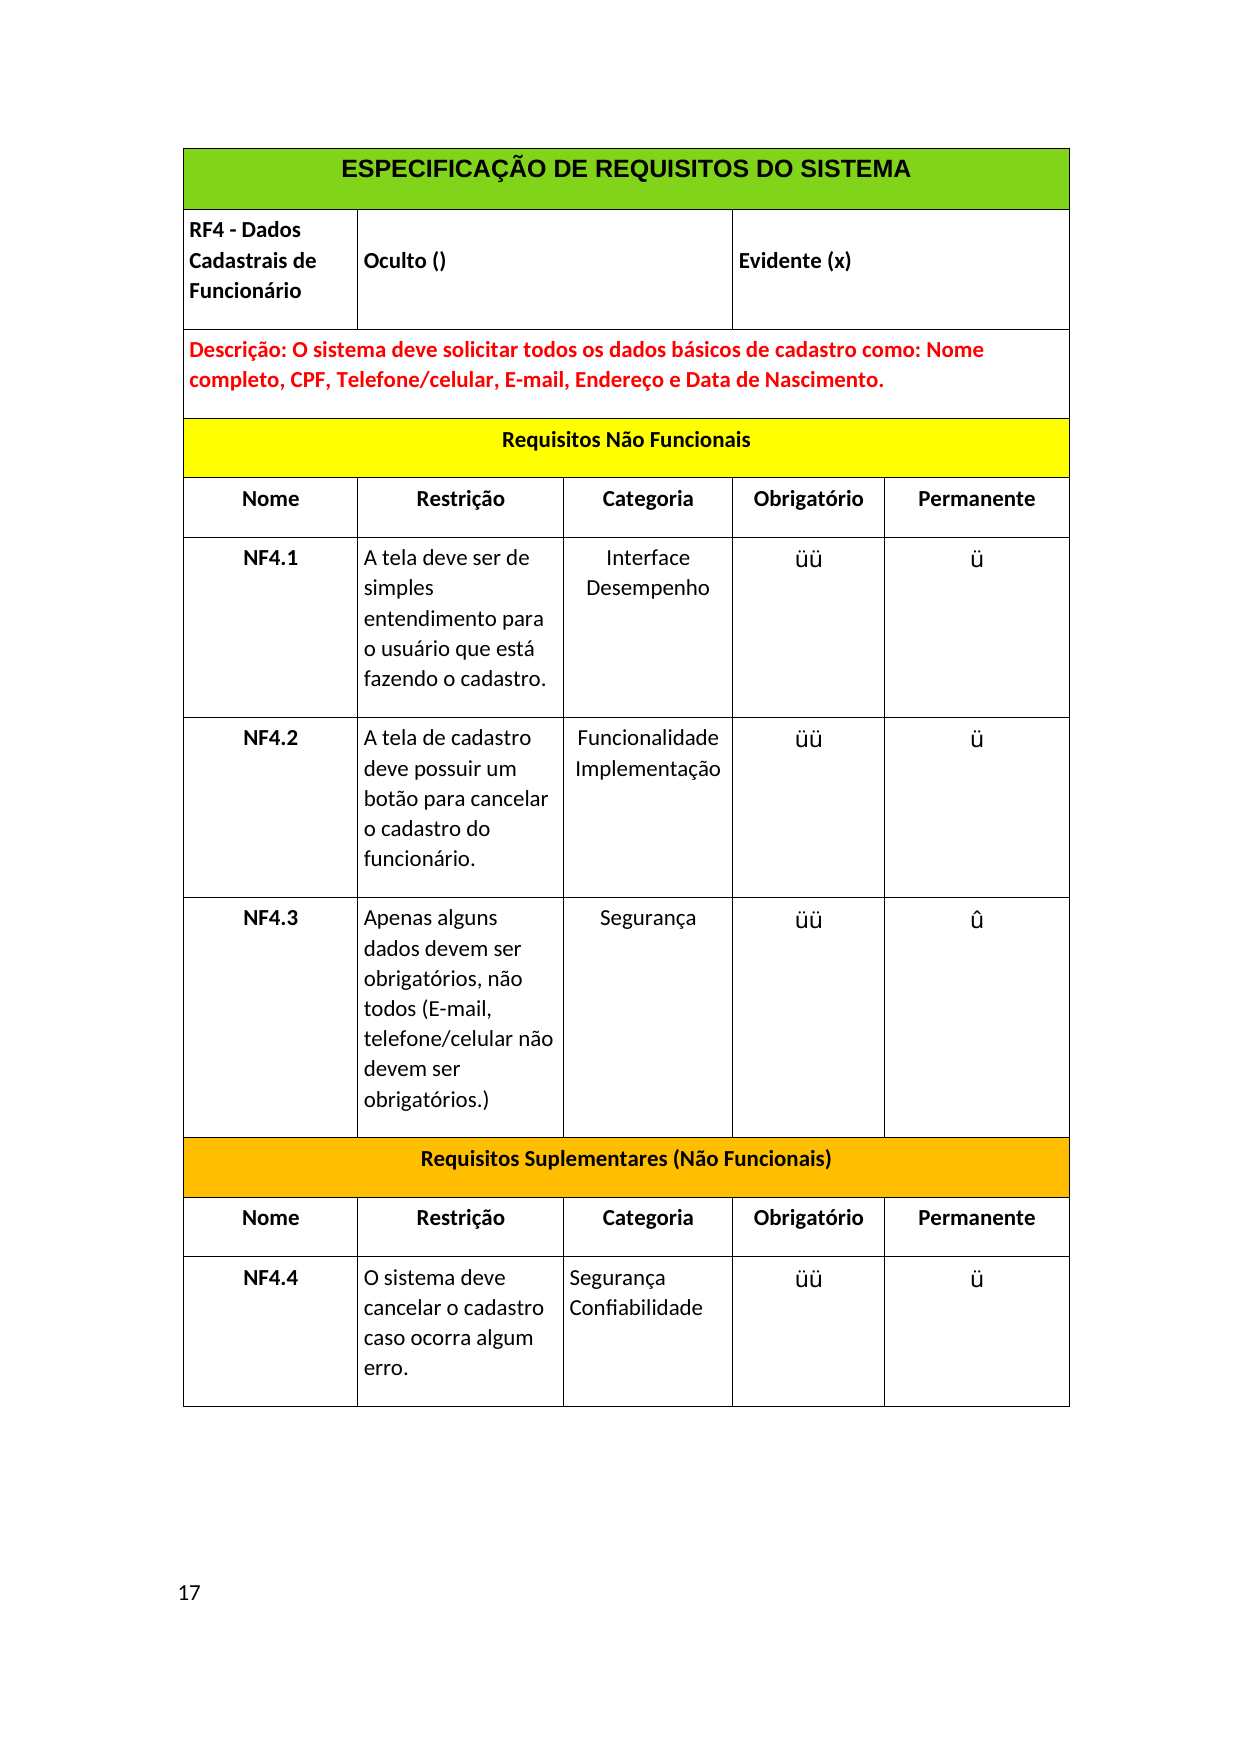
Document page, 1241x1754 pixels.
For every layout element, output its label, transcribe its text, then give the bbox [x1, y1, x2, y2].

table_cell Evidente (x) [733, 210, 1069, 328]
table_cell üü [733, 538, 884, 717]
table_cell Segurança Confiabilidade [564, 1257, 732, 1406]
table_cell üü [733, 898, 884, 1137]
table_cell Categoria [564, 1198, 732, 1256]
table_cell Nome [184, 1198, 357, 1256]
table_cell üü [733, 1257, 884, 1406]
table_cell Apenas alguns dados devem ser obrigatórios, não todos (E-mail, telefone/celular não devem ser obrigatórios.) [358, 898, 563, 1137]
table_cell Restrição [358, 1198, 563, 1256]
table_cell û [885, 898, 1069, 1137]
table_cell Oculto () [358, 210, 732, 328]
table_cell Funcionalidade Implementação [564, 718, 732, 897]
table_cell Requisitos Não Funcionais [184, 419, 1069, 477]
table_cell A tela de cadastro deve possuir um botão para cancelar o cadastro do funcionário. [358, 718, 563, 897]
table_header ESPECIFICAÇÃO DE REQUISITOS DO SISTEMA [184, 149, 1069, 209]
table_cell NF4.3 [184, 898, 357, 1137]
table_cell NF4.1 [184, 538, 357, 717]
table_cell Restrição [358, 478, 563, 537]
table_cell Categoria [564, 478, 732, 537]
table_cell NF4.2 [184, 718, 357, 897]
table_cell Obrigatório [733, 1198, 884, 1256]
table_cell ü [885, 538, 1069, 717]
table_cell Descrição: O sistema deve solicitar todos os dados básicos de cadastro como: Nome completo, CPF, Telefone/celular, E-mail, Endereço e Data de Nascimento. [184, 330, 1069, 418]
table_cell Interface Desempenho [564, 538, 732, 717]
table_cell ü [885, 718, 1069, 897]
table_cell ü [885, 1257, 1069, 1406]
table_cell Requisitos Suplementares (Não Funcionais) [184, 1138, 1069, 1197]
table_cell üü [733, 718, 884, 897]
table_cell O sistema deve cancelar o cadastro caso ocorra algum erro. [358, 1257, 563, 1406]
table_cell Segurança [564, 898, 732, 1137]
table_cell Obrigatório [733, 478, 884, 537]
table_cell Permanente [885, 1198, 1069, 1256]
table_cell NF4.4 [184, 1257, 357, 1406]
table_cell RF4 - Dados Cadastrais de Funcionário [184, 210, 357, 328]
table_cell A tela deve ser de simples entendimento para o usuário que está fazendo o cadastro. [358, 538, 563, 717]
table_cell Nome [184, 478, 357, 537]
table_cell Permanente [885, 478, 1069, 537]
